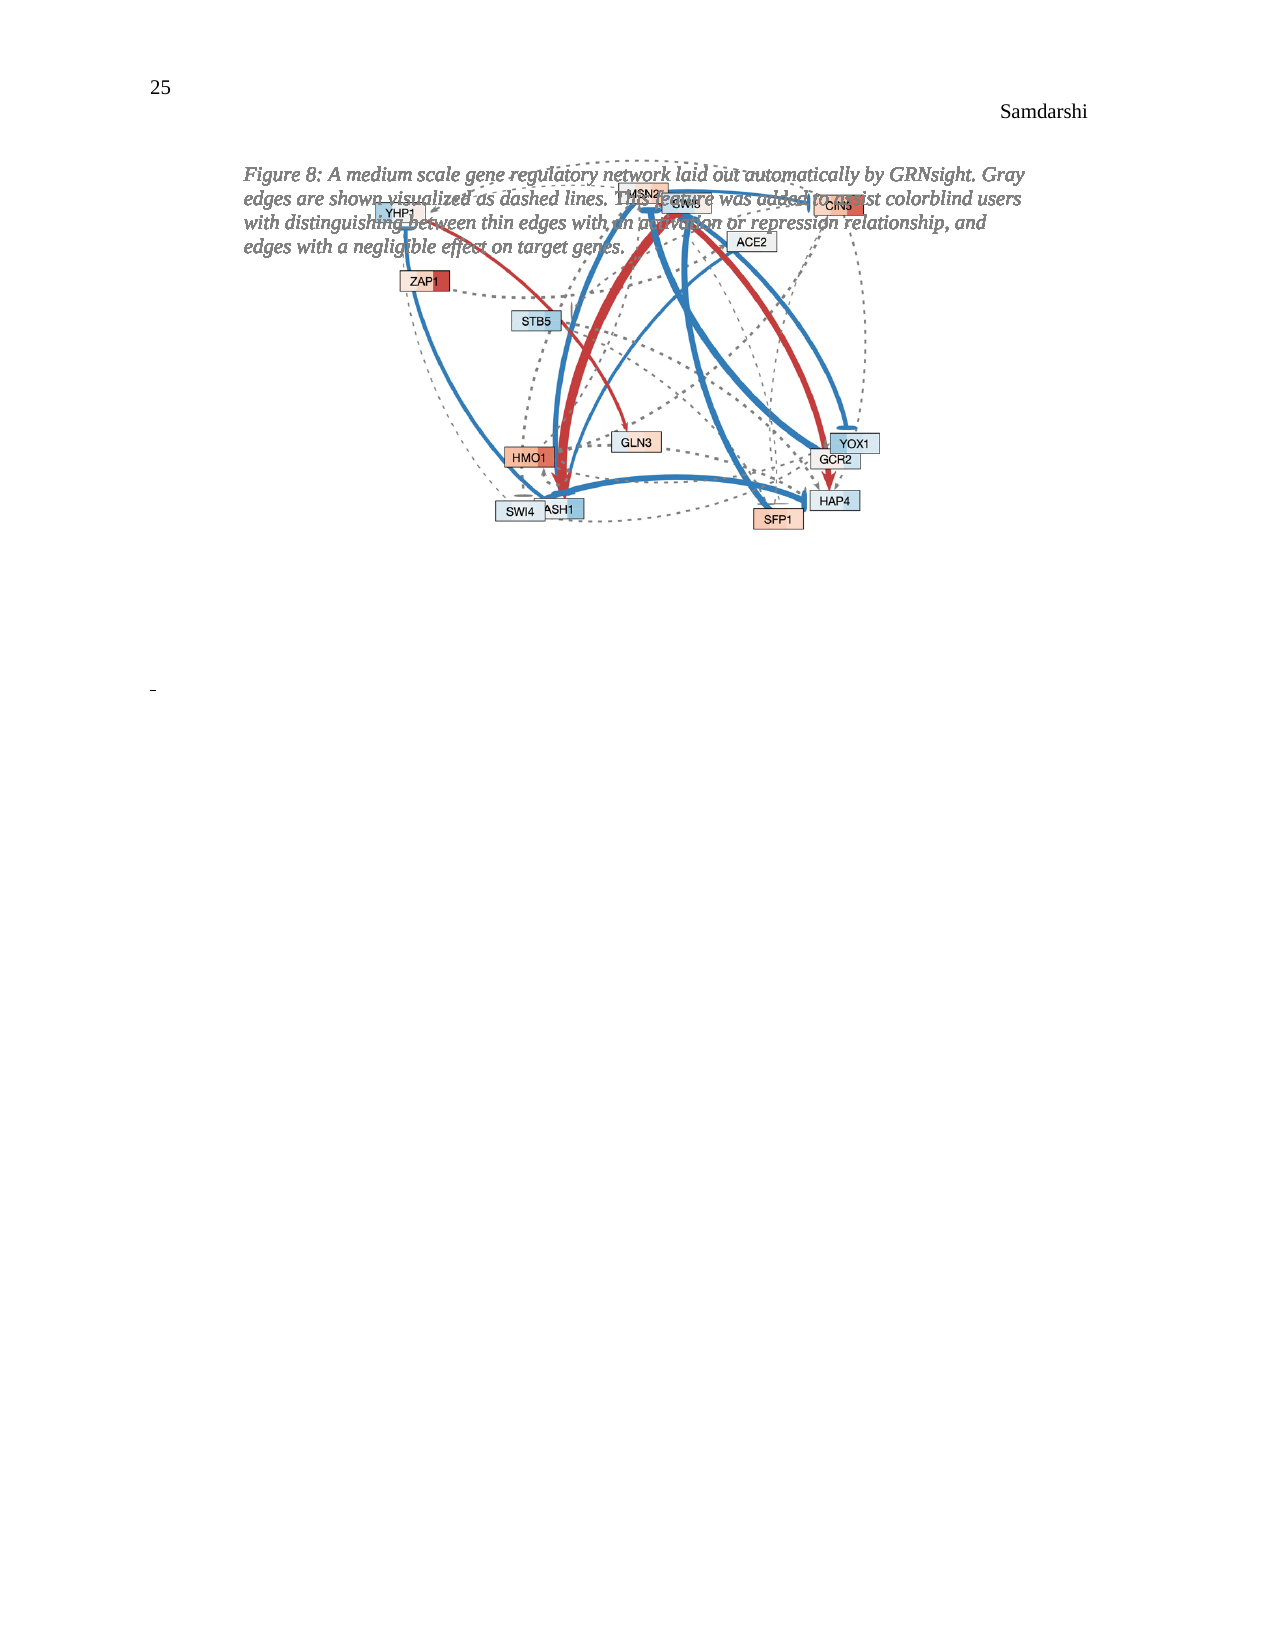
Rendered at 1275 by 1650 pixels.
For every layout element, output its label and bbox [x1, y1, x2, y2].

picture [369, 149, 895, 540]
